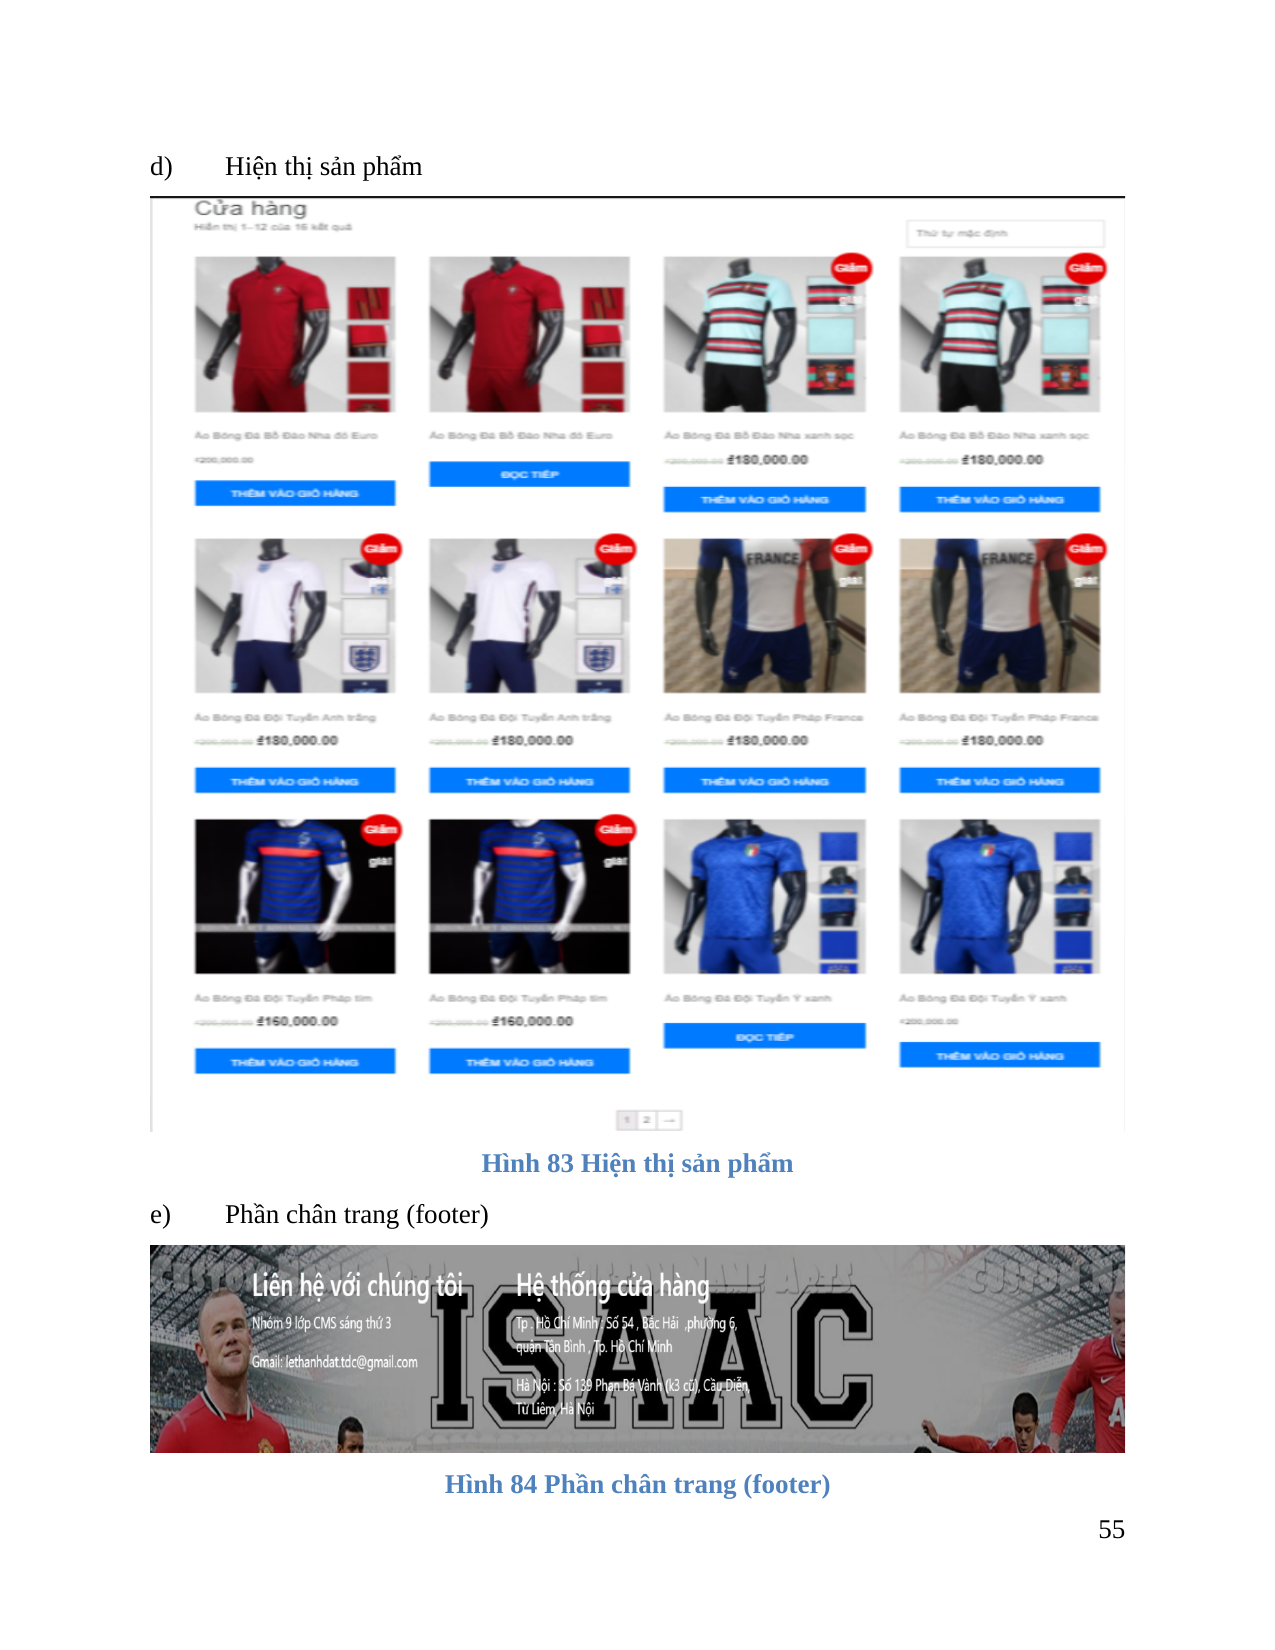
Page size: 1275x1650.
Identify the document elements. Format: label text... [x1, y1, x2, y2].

list Phần chân trang (footer) [150, 1199, 1125, 1230]
list Hiện thị sản phẩm [150, 150, 1125, 181]
picture [150, 196, 1125, 1132]
text Hình 84 Phần chân trang (footer) [150, 1468, 1125, 1499]
text Hình 83 Hiện thị sản phẩm [150, 1147, 1125, 1178]
picture [150, 1245, 1125, 1453]
